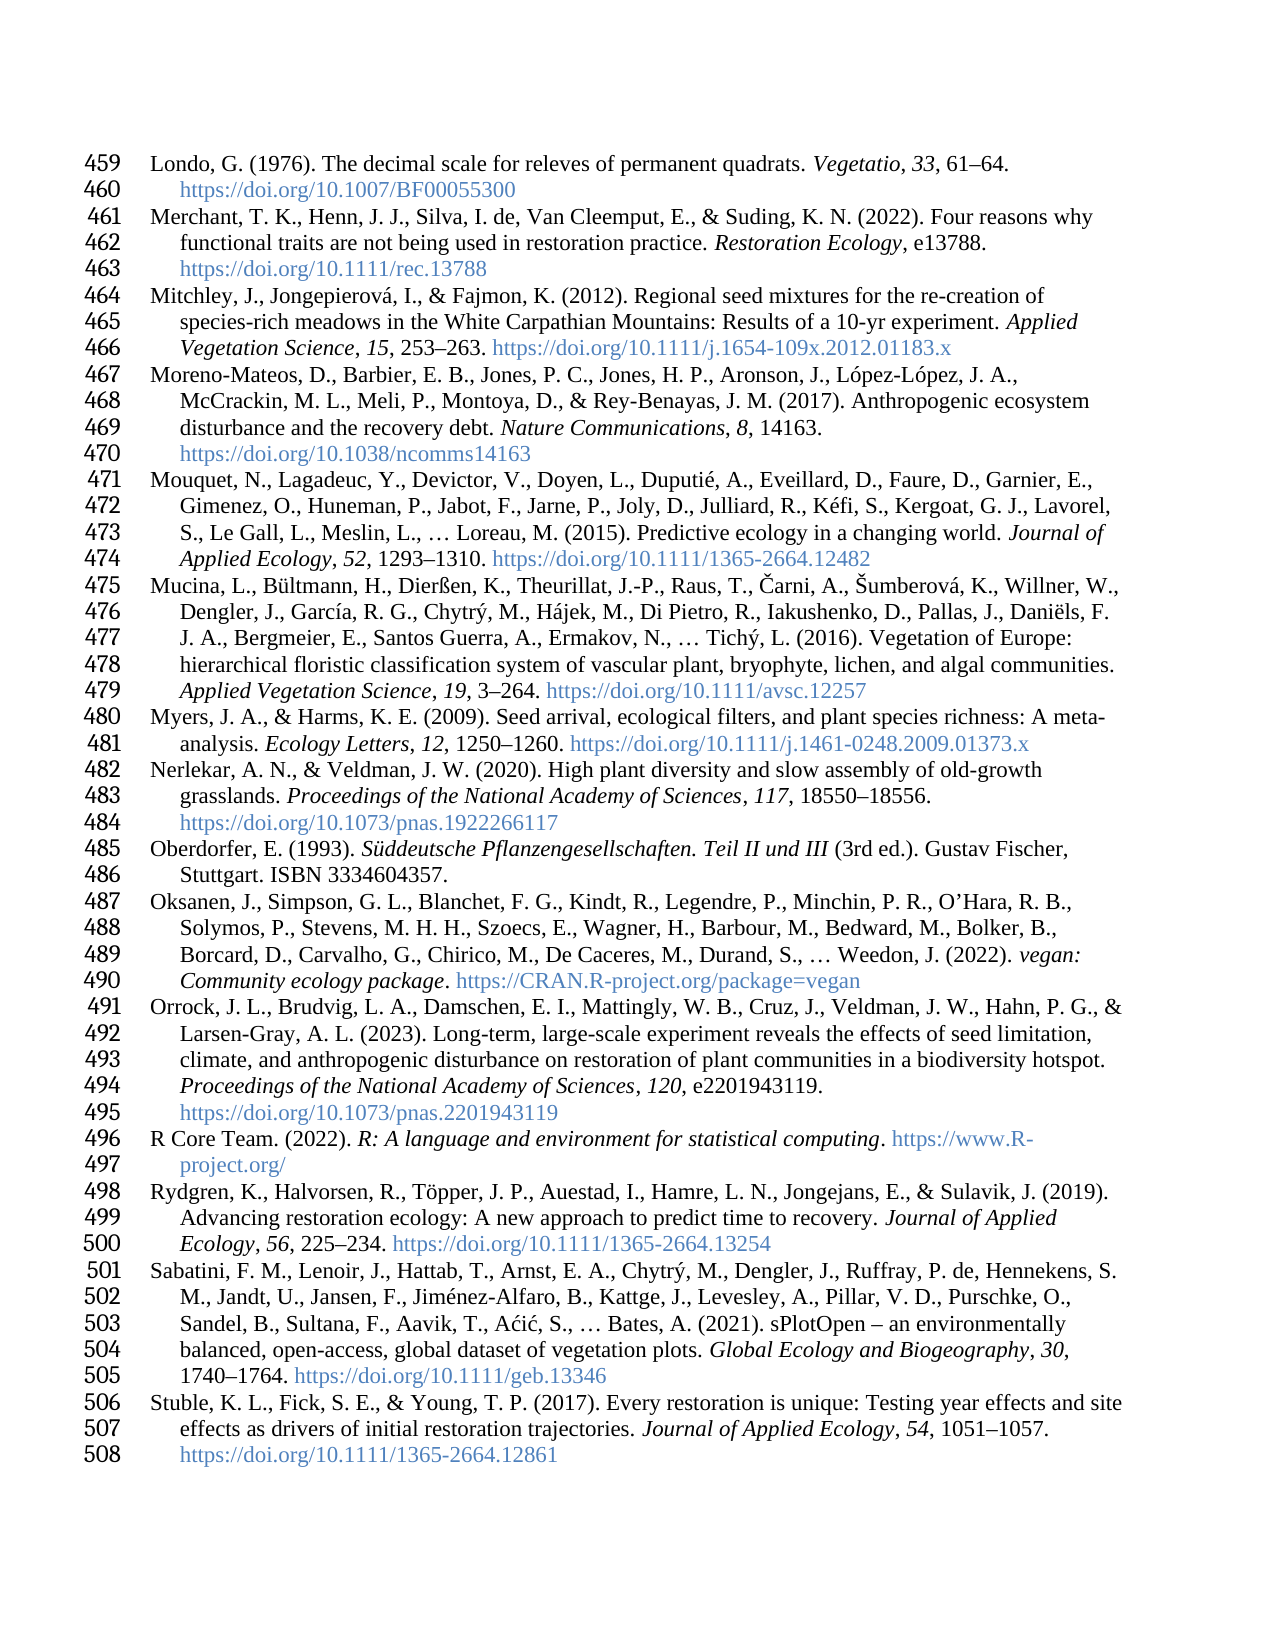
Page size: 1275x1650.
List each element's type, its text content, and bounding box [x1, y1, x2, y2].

text Mouquet, N., Lagadeuc, Y., Devictor, V., Doyen, L., Duputié, A., Eveillard, D., Faure, D., Garnier, E., Gimenez, O., Huneman, P., Jabot, F., Jarne, P., Joly, D., Julliard, R., Kéfi, S., Kergoat, G. J., Lavorel, S., Le Gall, L., Meslin, L., … Loreau, M. (2015). Predictive ecology in a changing world. Journal of Applied Ecology, 52, 1293–1310. https://doi.org/10.1111/1365-2664.12482 [150, 466, 1125, 572]
text Oberdorfer, E. (1993). Süddeutsche Pflanzengesellschaften. Teil II und III (3rd ed.). Gustav Fischer, Stuttgart. ISBN 3334604357. [150, 835, 1125, 888]
text Myers, J. A., & Harms, K. E. (2009). Seed arrival, ecological filters, and plant species richness: A meta-analysis. Ecology Letters, 12, 1250–1260. https://doi.org/10.1111/j.1461-0248.2009.01373.x [150, 703, 1125, 756]
text R Core Team. (2022). R: A language and environment for statistical computing. https://www.R-project.org/ [150, 1125, 1125, 1178]
text Sabatini, F. M., Lenoir, J., Hattab, T., Arnst, E. A., Chytrý, M., Dengler, J., Ruffray, P. de, Hennekens, S. M., Jandt, U., Jansen, F., Jiménez-Alfaro, B., Kattge, J., Levesley, A., Pillar, V. D., Purschke, O., Sandel, B., Sultana, F., Aavik, T., Aćić, S., … Bates, A. (2021). sPlotOpen – an environmentally balanced, open-access, global dataset of vegetation plots. Global Ecology and Biogeography, 30, 1740–1764. https://doi.org/10.1111/geb.13346 [150, 1257, 1125, 1389]
text Nerlekar, A. N., & Veldman, J. W. (2020). High plant diversity and slow assembly of old-growth grasslands. Proceedings of the National Academy of Sciences, 117, 18550–18556. https://doi.org/10.1073/pnas.1922266117 [150, 756, 1125, 835]
text Oksanen, J., Simpson, G. L., Blanchet, F. G., Kindt, R., Legendre, P., Minchin, P. R., O’Hara, R. B., Solymos, P., Stevens, M. H. H., Szoecs, E., Wagner, H., Barbour, M., Bedward, M., Bolker, B., Borcard, D., Carvalho, G., Chirico, M., De Caceres, M., Durand, S., … Weedon, J. (2022). vegan: Community ecology package. https://CRAN.R-project.org/package=vegan [150, 888, 1125, 993]
text Stuble, K. L., Fick, S. E., & Young, T. P. (2017). Every restoration is unique: Testing year effects and site effects as drivers of initial restoration trajectories. Journal of Applied Ecology, 54, 1051–1057. https://doi.org/10.1111/1365-2664.12861 [150, 1389, 1125, 1468]
text Mitchley, J., Jongepierová, I., & Fajmon, K. (2012). Regional seed mixtures for the re-creation of species-rich meadows in the White Carpathian Mountains: Results of a 10-yr experiment. Applied Vegetation Science, 15, 253–263. https://doi.org/10.1111/j.1654-109x.2012.01183.x [150, 282, 1125, 361]
text Merchant, T. K., Henn, J. J., Silva, I. de, Van Cleemput, E., & Suding, K. N. (2022). Four reasons why functional traits are not being used in restoration practice. Restoration Ecology, e13788. https://doi.org/10.1111/rec.13788 [150, 203, 1125, 282]
text Londo, G. (1976). The decimal scale for releves of permanent quadrats. Vegetatio, 33, 61–64. https://doi.org/10.1007/BF00055300 [150, 150, 1125, 203]
text Mucina, L., Bültmann, H., Dierßen, K., Theurillat, J.-P., Raus, T., Čarni, A., Šumberová, K., Willner, W., Dengler, J., García, R. G., Chytrý, M., Hájek, M., Di Pietro, R., Iakushenko, D., Pallas, J., Daniëls, F. J. A., Bergmeier, E., Santos Guerra, A., Ermakov, N., … Tichý, L. (2016). Vegetation of Europe: hierarchical floristic classification system of vascular plant, bryophyte, lichen, and algal communities. Applied Vegetation Science, 19, 3–264. https://doi.org/10.1111/avsc.12257 [150, 572, 1125, 703]
text Rydgren, K., Halvorsen, R., Töpper, J. P., Auestad, I., Hamre, L. N., Jongejans, E., & Sulavik, J. (2019). Advancing restoration ecology: A new approach to predict time to recovery. Journal of Applied Ecology, 56, 225–234. https://doi.org/10.1111/1365-2664.13254 [150, 1178, 1125, 1257]
text Orrock, J. L., Brudvig, L. A., Damschen, E. I., Mattingly, W. B., Cruz, J., Veldman, J. W., Hahn, P. G., & Larsen-Gray, A. L. (2023). Long-term, large-scale experiment reveals the effects of seed limitation, climate, and anthropogenic disturbance on restoration of plant communities in a biodiversity hotspot. Proceedings of the National Academy of Sciences, 120, e2201943119. https://doi.org/10.1073/pnas.2201943119 [150, 993, 1125, 1125]
text Moreno-Mateos, D., Barbier, E. B., Jones, P. C., Jones, H. P., Aronson, J., López-López, J. A., McCrackin, M. L., Meli, P., Montoya, D., & Rey-Benayas, J. M. (2017). Anthropogenic ecosystem disturbance and the recovery debt. Nature Communications, 8, 14163. https://doi.org/10.1038/ncomms14163 [150, 361, 1125, 466]
